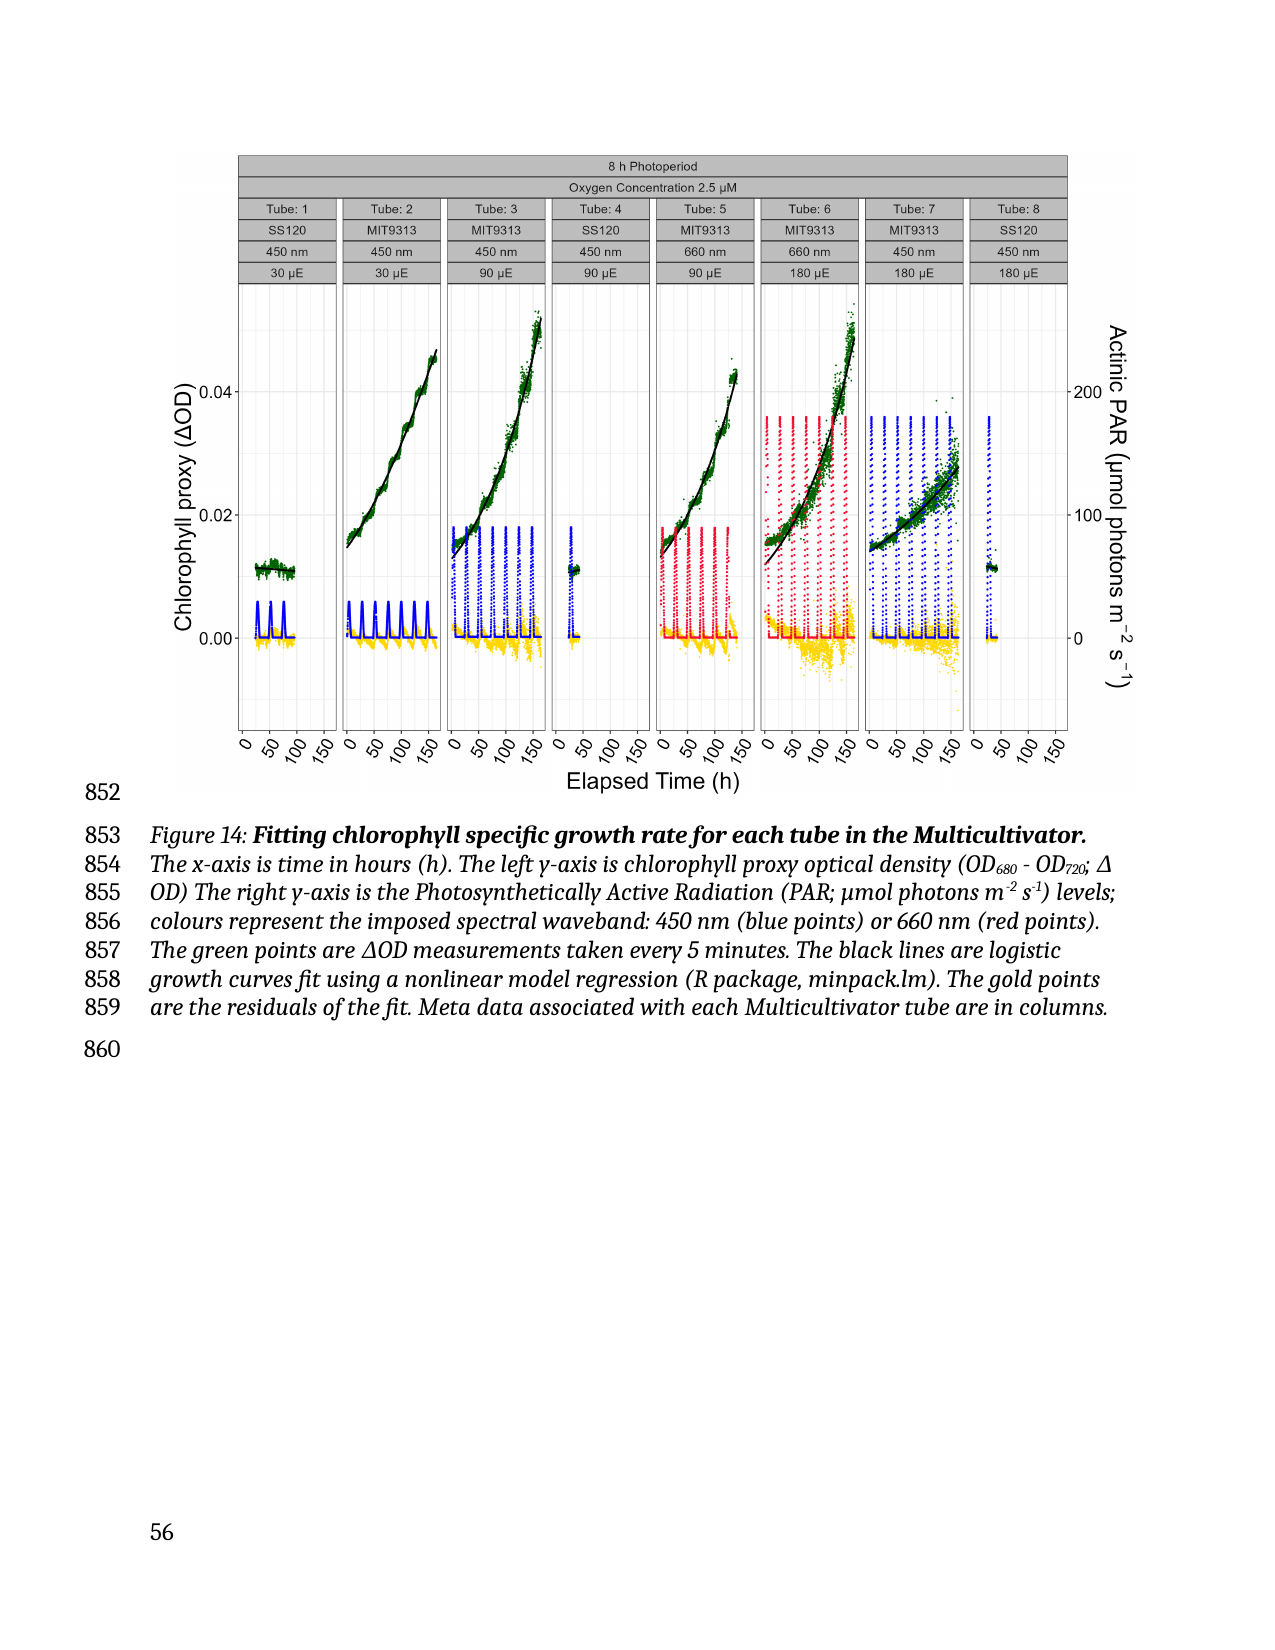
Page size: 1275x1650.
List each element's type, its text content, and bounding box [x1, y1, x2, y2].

text Figure 14: Fitting chlorophyll specific growth rate for each tube in the Multicultivator. The x-axis is time in hours (h). The left y-axis is chlorophyll proxy optical density (OD680 - OD720; OD) The right y-axis is the Photosynthetically Active Radiation (PAR; µmol photons m-2 s-1) levels; colours represent the imposed spectral waveband: 450 nm (blue points) or 660 nm (red points). The green points are OD measurements taken every 5 minutes. The black lines are logistic growth curves fit using a nonlinear model regression (R package, minpack.lm). The gold points are the residuals of the fit. Meta data associated with each Multicultivator tube are in columns. [150, 821, 1125, 1022]
picture [168, 150, 1144, 800]
